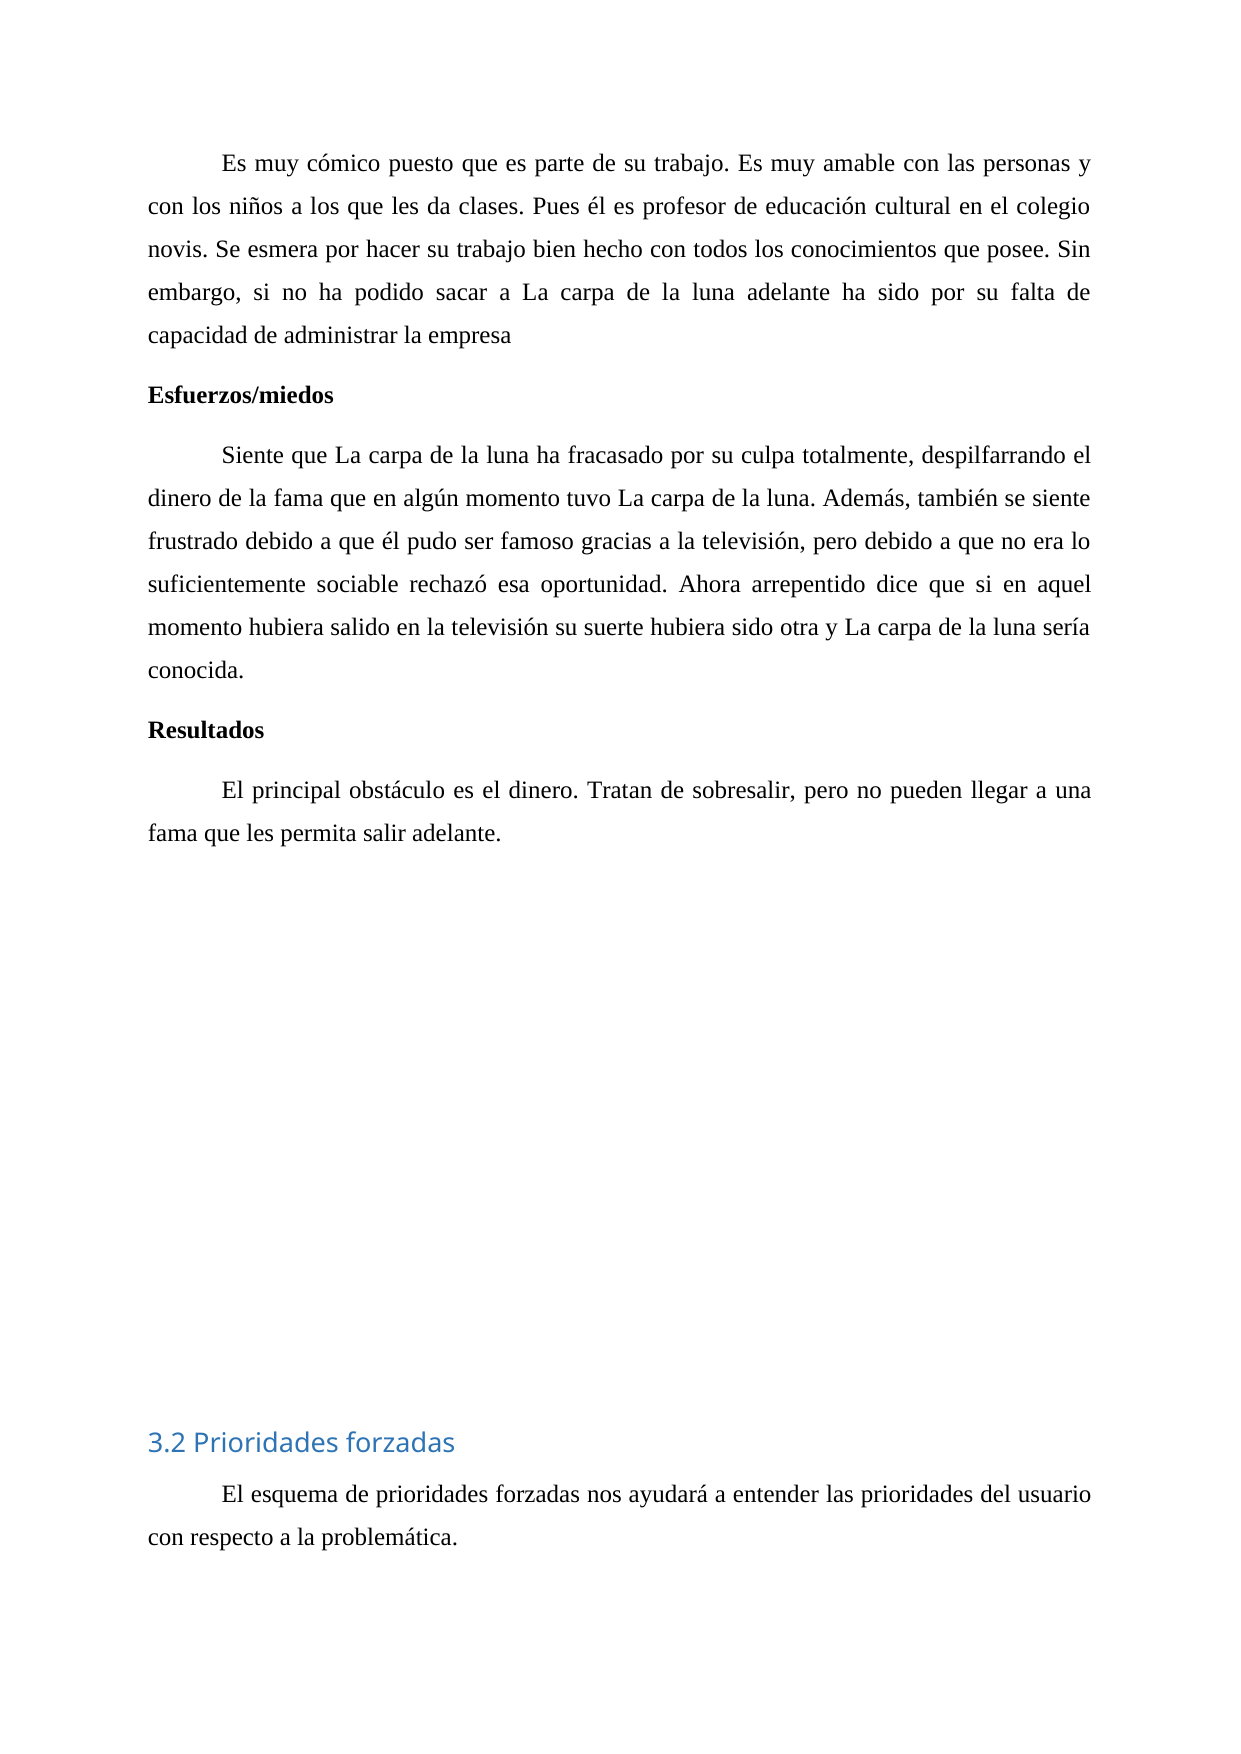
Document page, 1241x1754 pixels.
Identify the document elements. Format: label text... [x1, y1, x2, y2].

text Es muy cómico puesto que es parte de su trabajo. Es muy amable con las personas y con los niños a los que les da clases. Pues él es profesor de educación cultural en el colegio novis. Se esmera por hacer su trabajo bien hecho con todos los conocimientos que posee. Sin embargo, si no ha podido sacar a La carpa de la luna adelante ha sido por su falta de capacidad de administrar la empresa [148, 148, 1092, 349]
text Esfuerzos/miedos [148, 380, 1092, 409]
text El principal obstáculo es el dinero. Tratan de sobresalir, pero no pueden llegar a una fama que les permita salir adelante. [148, 775, 1092, 847]
subtitle 3.2 Prioridades forzadas [148, 1423, 1092, 1460]
text Siente que La carpa de la luna ha fracasado por su culpa totalmente, despilfarrando el dinero de la fama que en algún momento tuvo La carpa de la luna. Además, también se siente frustrado debido a que él pudo ser famoso gracias a la televisión, pero debido a que no era lo suficientemente sociable rechazó esa oportunidad. Ahora arrepentido dice que si en aquel momento hubiera salido en la televisión su suerte hubiera sido otra y La carpa de la luna sería conocida. [148, 440, 1092, 684]
text El esquema de prioridades forzadas nos ayudará a entender las prioridades del usuario con respecto a la problemática. [148, 1479, 1092, 1551]
text Resultados [148, 715, 1092, 744]
